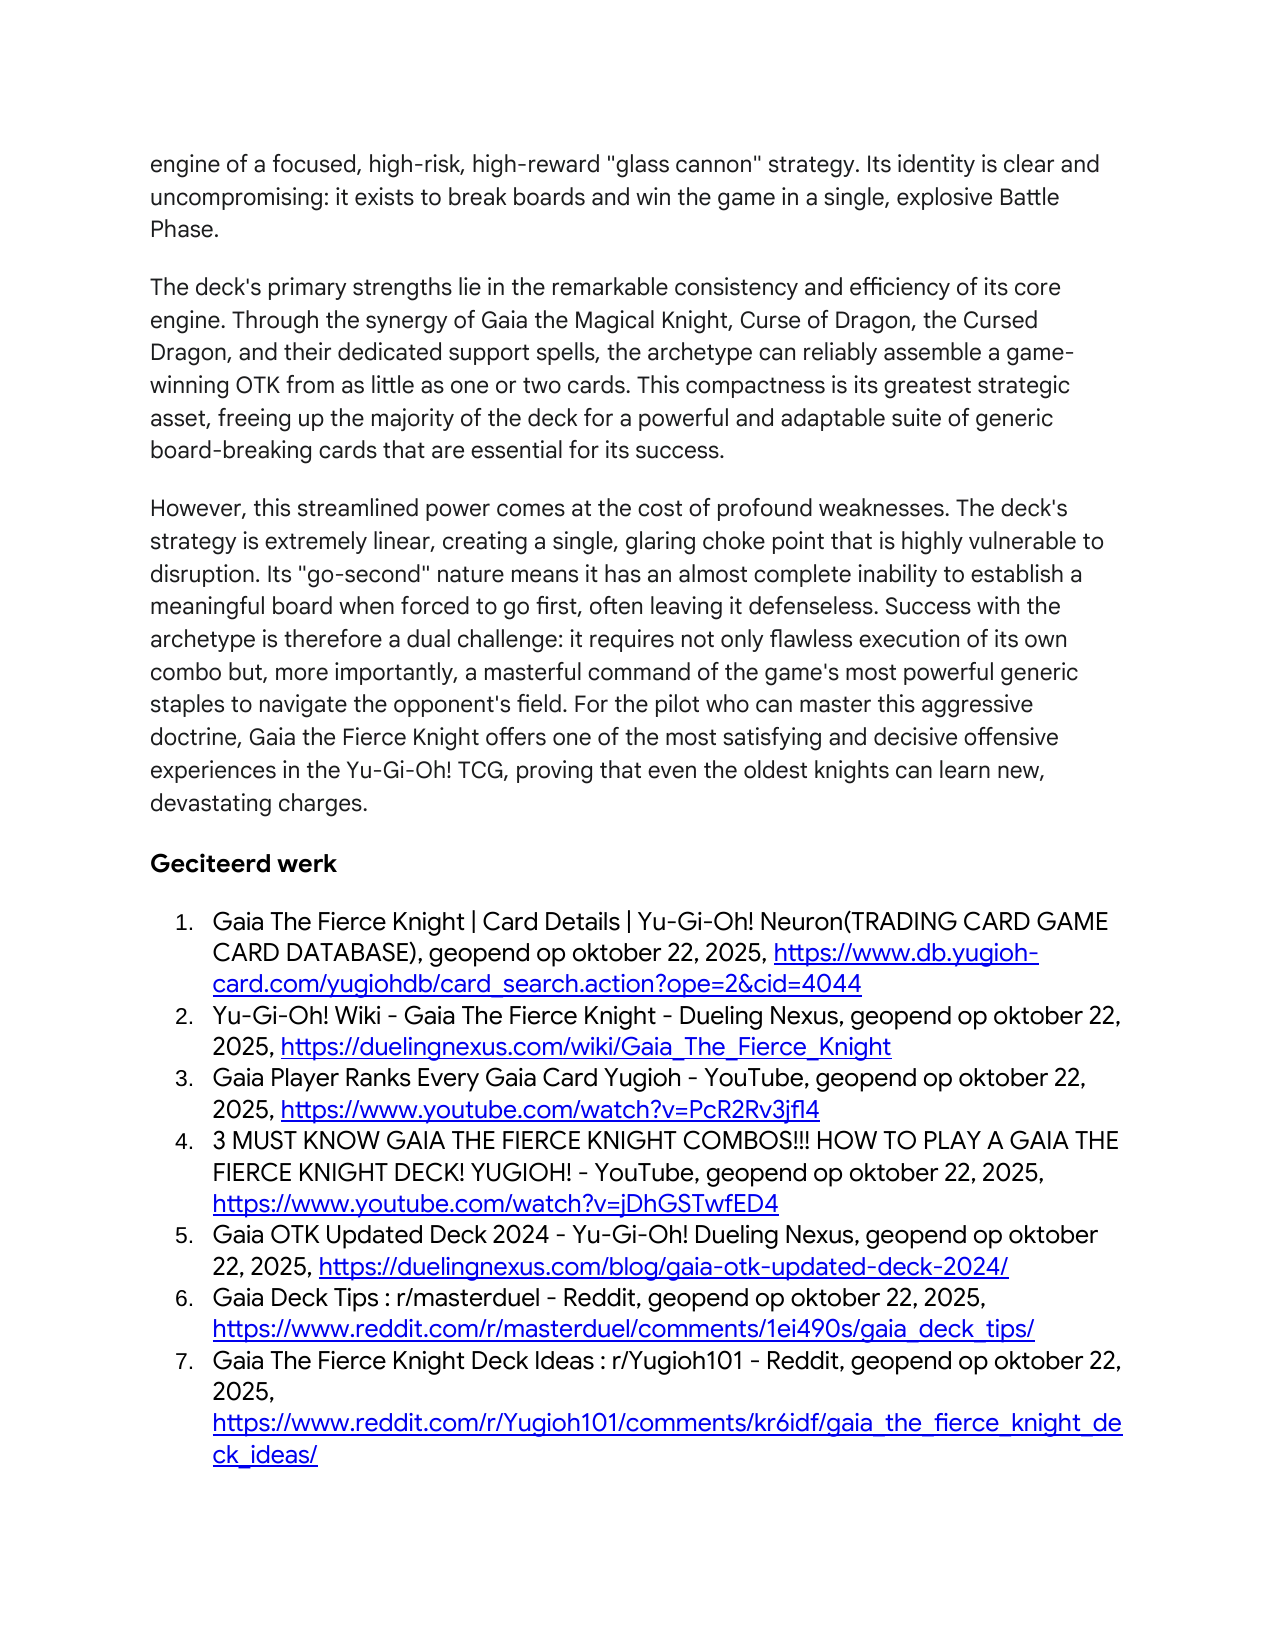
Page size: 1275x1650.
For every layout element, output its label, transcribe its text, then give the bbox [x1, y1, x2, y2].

list Gaia Deck Tips : r/masterduel - Reddit, geopend op oktober 22, 2025, https://www.reddit.com/r/masterduel/comments/1ei490s/gaia_deck_tips/ [175, 1282, 1125, 1345]
text However, this streamlined power comes at the cost of profound weaknesses. The deck's strategy is extremely linear, creating a single, glaring choke point that is highly vulnerable to disruption. Its "go-second" nature means it has an almost complete inability to establish a meaningful board when forced to go first, often leaving it defenseless. Success with the archetype is therefore a dual challenge: it requires not only flawless execution of its own combo but, more importantly, a masterful command of the game's most powerful generic staples to navigate the opponent's field. For the pilot who can master this aggressive doctrine, Gaia the Fierce Knight offers one of the most satisfying and decisive offensive experiences in the Yu-Gi-Oh! TCG, proving that even the oldest knights can learn new, devastating charges. [150, 494, 1125, 817]
list Gaia The Fierce Knight Deck Ideas : r/Yugioh101 - Reddit, geopend op oktober 22, 2025, https://www.reddit.com/r/Yugioh101/comments/kr6idf/gaia_the_fierce_knight_deck_ideas/ [175, 1345, 1125, 1470]
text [150, 150, 1125, 244]
list Gaia OTK Updated Deck 2024 - Yu-Gi-Oh! Dueling Nexus, geopend op oktober 22, 2025, https://duelingnexus.com/blog/gaia-otk-updated-deck-2024/ [175, 1219, 1125, 1282]
list Gaia Player Ranks Every Gaia Card Yugioh - YouTube, geopend op oktober 22, 2025, https://www.youtube.com/watch?v=PcR2Rv3jfl4 [175, 1063, 1125, 1125]
list Yu-Gi-Oh! Wiki - Gaia The Fierce Knight - Dueling Nexus, geopend op oktober 22, 2025, https://duelingnexus.com/wiki/Gaia_The_Fierce_Knight [175, 1000, 1125, 1063]
subtitle Geciteerd werk [150, 848, 1125, 879]
text The deck's primary strengths lie in the remarkable consistency and efficiency of its core engine. Through the synergy of Gaia the Magical Knight, Curse of Dragon, the Cursed Dragon, and their dedicated support spells, the archetype can reliably assemble a game-winning OTK from as little as one or two cards. This compactness is its greatest strategic asset, freeing up the majority of the deck for a powerful and adaptable suite of generic board-breaking cards that are essential for its success. [150, 273, 1125, 465]
list Gaia The Fierce Knight | Card Details | Yu-Gi-Oh! Neuron(TRADING CARD GAME CARD DATABASE), geopend op oktober 22, 2025, https://www.db.yugioh-card.com/yugiohdb/card_search.action?ope=2&cid=4044 [175, 906, 1125, 1000]
list 3 MUST KNOW GAIA THE FIERCE KNIGHT COMBOS!!! HOW TO PLAY A GAIA THE FIERCE KNIGHT DECK! YUGIOH! - YouTube, geopend op oktober 22, 2025, https://www.youtube.com/watch?v=jDhGSTwfED4 [175, 1125, 1125, 1219]
